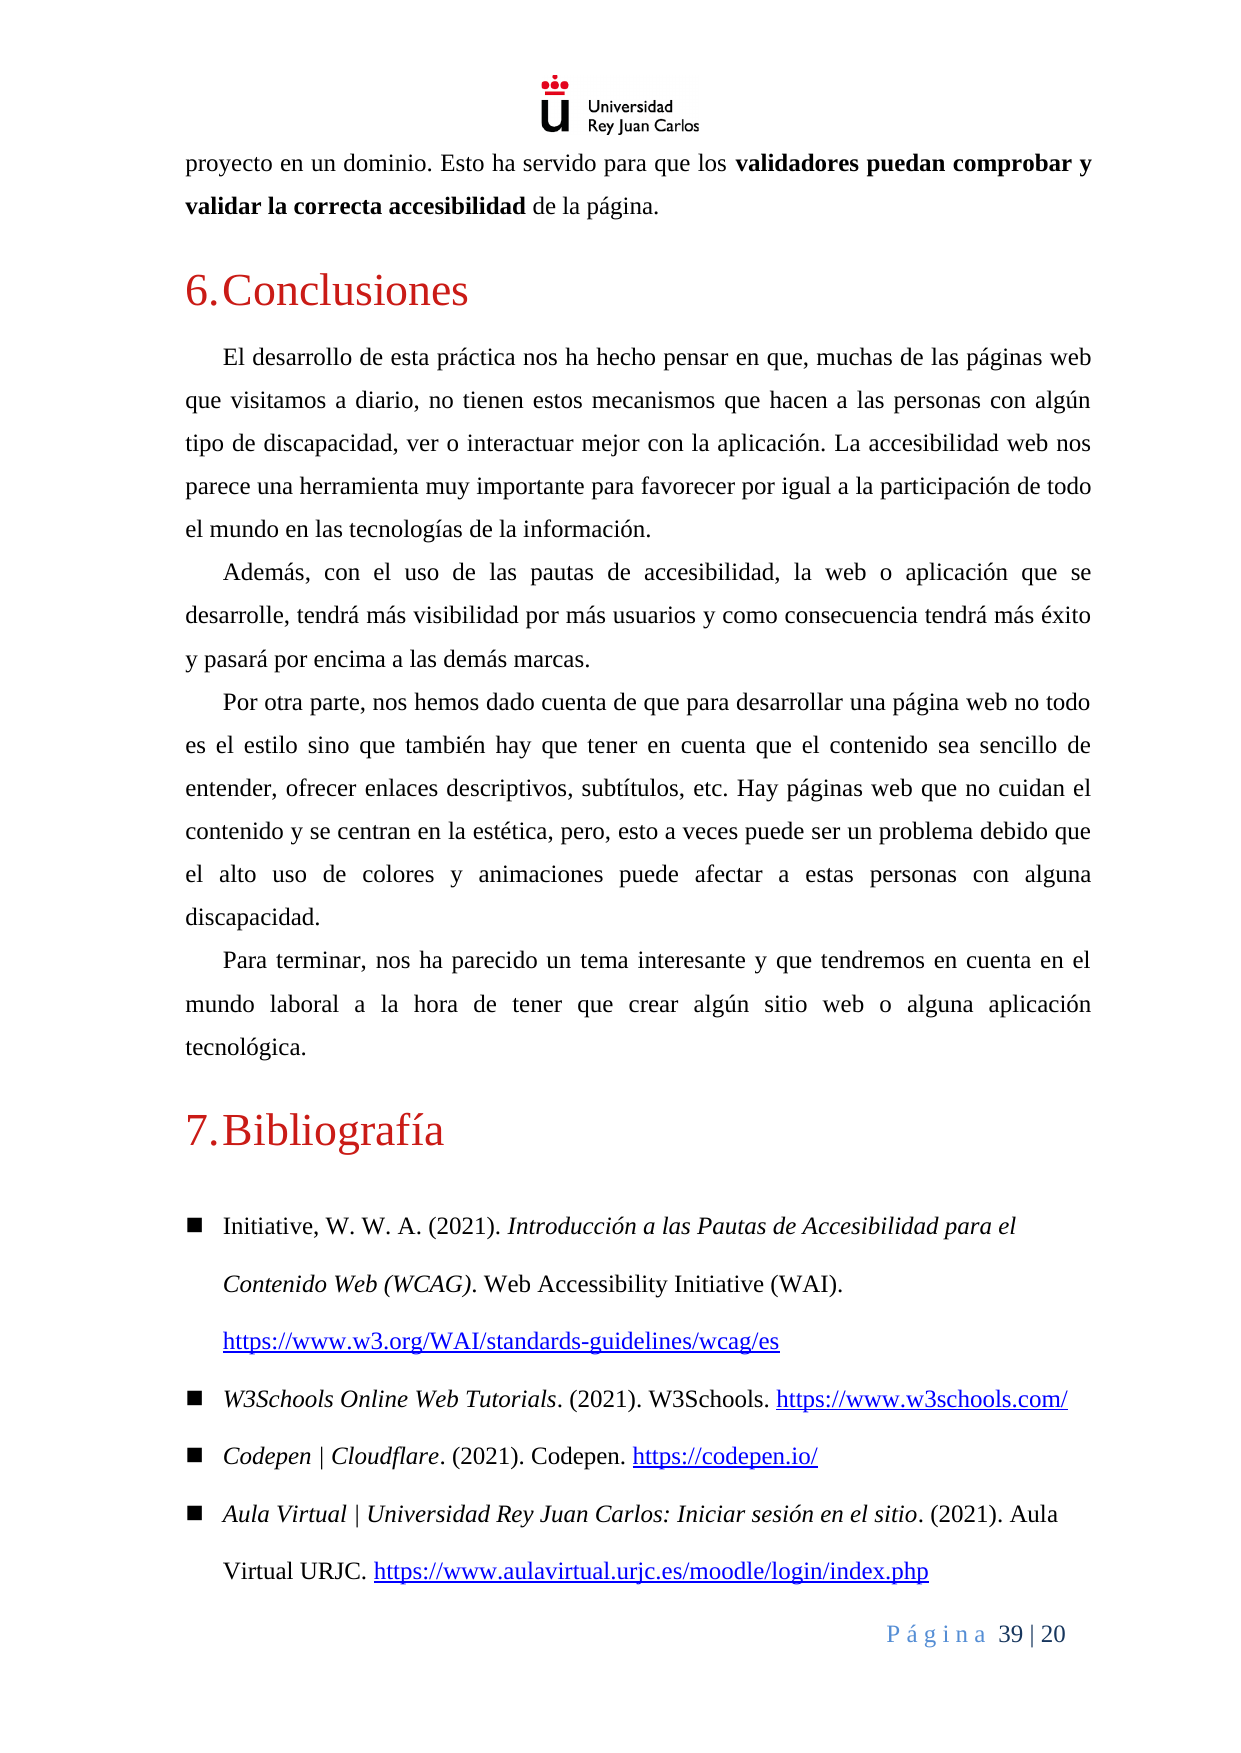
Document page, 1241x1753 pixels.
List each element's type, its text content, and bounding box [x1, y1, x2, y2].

text Por otra parte, nos hemos dado cuenta de que para desarrollar una página web no todo es el estilo sino que también hay que tener en cuenta que el contenido sea sencillo de entender, ofrecer enlaces descriptivos, subtítulos, etc. Hay páginas web que no cuidan el contenido y se centran en la estética, pero, esto a veces puede ser un problema debido que el alto uso de colores y animaciones puede afectar a estas personas con alguna discapacidad. [185, 687, 1092, 931]
subtitle Bibliografía [185, 1103, 1092, 1156]
picture [541, 75, 699, 135]
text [185, 148, 1092, 219]
text El desarrollo de esta práctica nos ha hecho pensar en que, muchas de las páginas web que visitamos a diario, no tienen estos mecanismos que hacen a las personas con algún tipo de discapacidad, ver o interactuar mejor con la aplicación. La accesibilidad web nos parece una herramienta muy importante para favorecer por igual a la participación de todo el mundo en las tecnologías de la información. [185, 342, 1092, 543]
list Aula Virtual | Universidad Rey Juan Carlos: Iniciar sesión en el sitio. (2021). Aula Virtual URJC. https://www.aulavirtual.urjc.es/moodle/login/index.php [185, 1499, 1092, 1585]
list W3Schools Online Web Tutorials. (2021). W3Schools. https://www.w3schools.com/ [185, 1384, 1092, 1412]
list Codepen | Cloudflare. (2021). Codepen. https://codepen.io/ [185, 1441, 1092, 1470]
subtitle Conclusiones [185, 263, 1092, 315]
text Además, con el uso de las pautas de accesibilidad, la web o aplicación que se desarrolle, tendrá más visibilidad por más usuarios y como consecuencia tendrá más éxito y pasará por encima a las demás marcas. [185, 557, 1092, 672]
text Para terminar, nos ha parecido un tema interesante y que tendremos en cuenta en el mundo laboral a la hora de tener que crear algún sitio web o alguna aplicación tecnológica. [185, 946, 1092, 1061]
list Initiative, W. W. A. (2021). Introducción a las Pautas de Accesibilidad para el Contenido Web (WCAG). Web Accessibility Initiative (WAI). https://www.w3.org/WAI/standards-guidelines/wcag/es [185, 1211, 1092, 1355]
